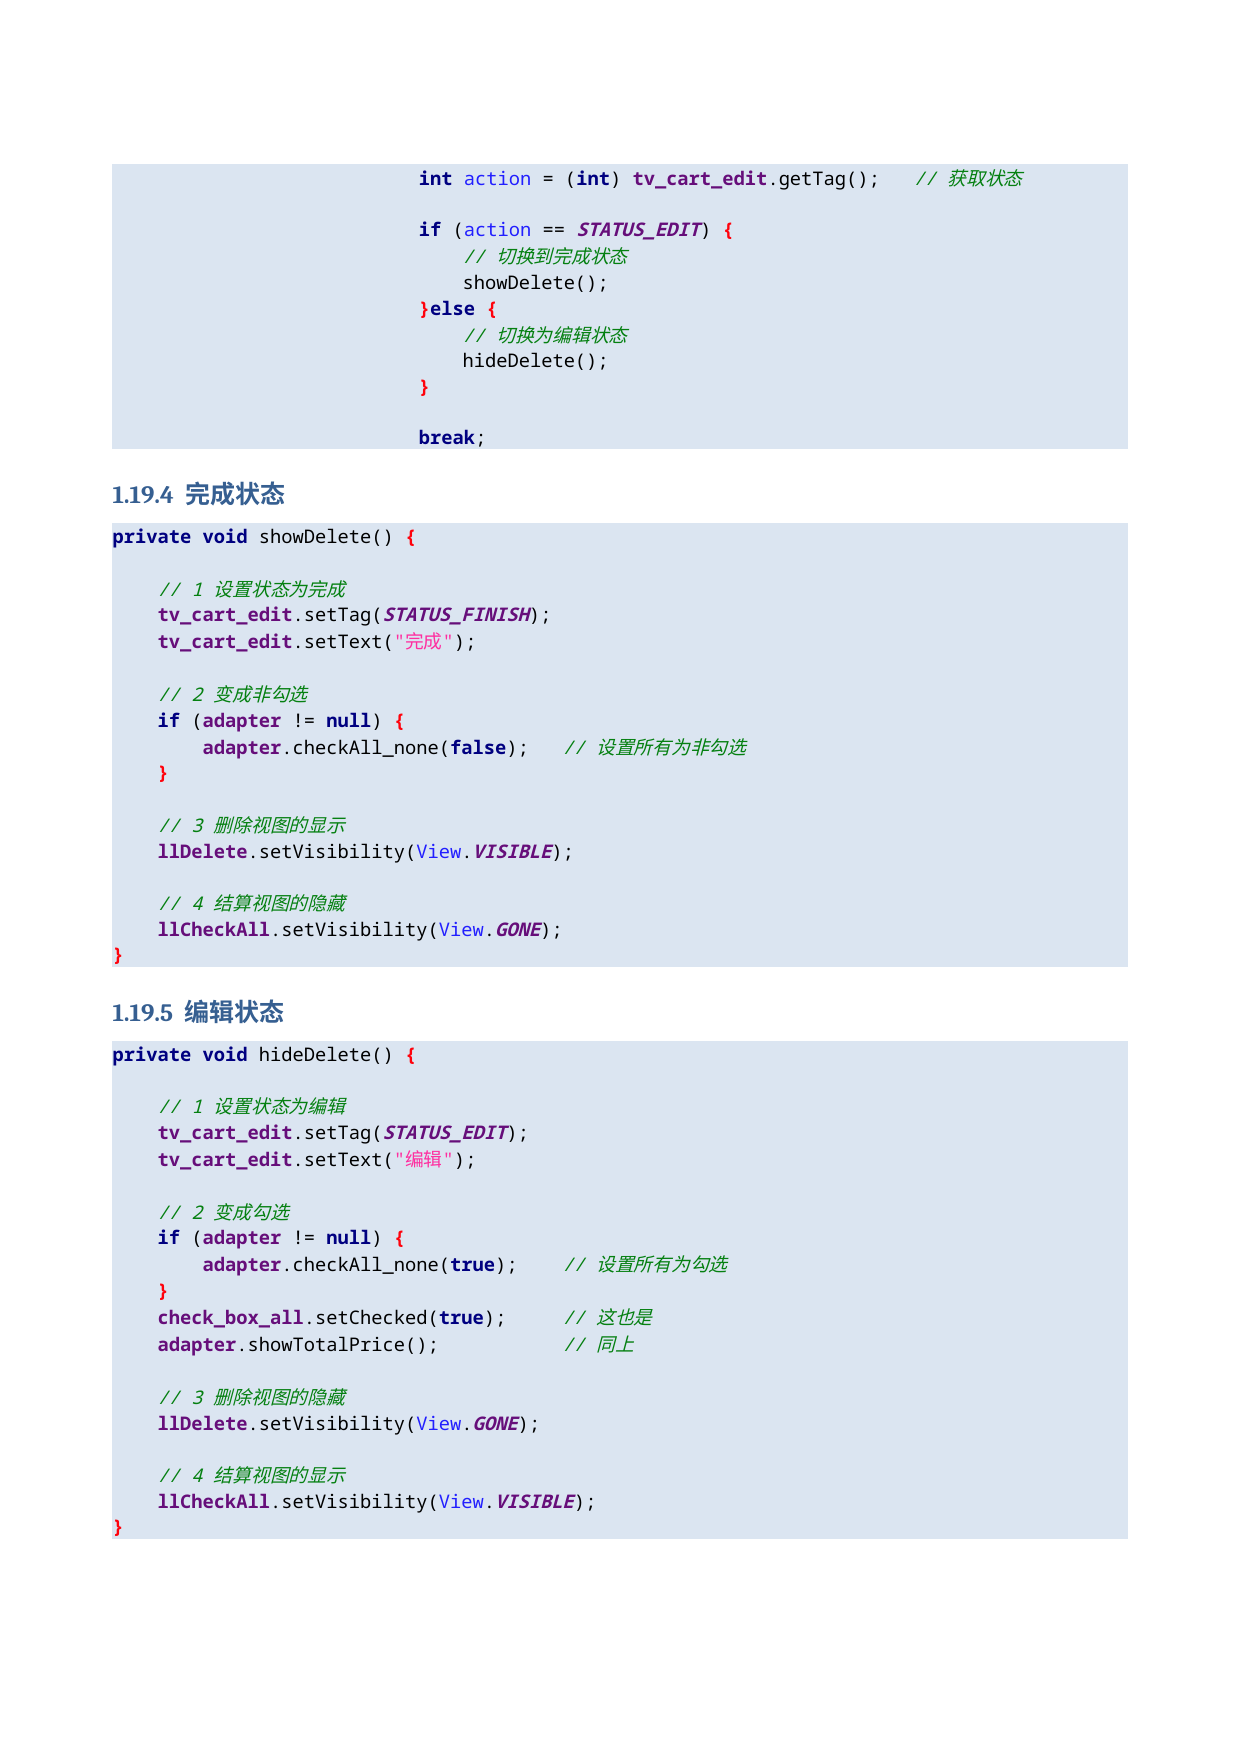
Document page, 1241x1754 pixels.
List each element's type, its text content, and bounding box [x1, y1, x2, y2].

subtitle 编辑状态 [112, 992, 1128, 1028]
text private void showDelete() { [112, 523, 1128, 549]
text break; [112, 398, 1128, 449]
subtitle 完成状态 [112, 474, 1128, 511]
text // 4 结算视图的显示 llCheckAll.setVisibility(View.VISIBLE); } [112, 1435, 1128, 1539]
text // 4 结算视图的隐藏 llCheckAll.setVisibility(View.GONE); } [112, 863, 1128, 967]
text // 1 设置状态为完成 tv_cart_edit.setTag(STATUS_FINISH); tv_cart_edit.setText("完成"); // 2 变成非勾选 if (adapter != null) { adapter.checkAll_none(false); // 设置所有为非勾选 } [112, 549, 1128, 785]
text if (action == STATUS_EDIT) { // 切换到完成状态 showDelete(); }else { // 切换为编辑状态 hideDelete(); } [112, 191, 1128, 398]
text private void hideDelete() { [112, 1041, 1128, 1066]
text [112, 164, 1128, 191]
text // 3 删除视图的显示 llDelete.setVisibility(View.VISIBLE); [112, 785, 1128, 863]
text // 1 设置状态为编辑 tv_cart_edit.setTag(STATUS_EDIT); tv_cart_edit.setText("编辑"); // 2 变成勾选 if (adapter != null) { adapter.checkAll_none(true); // 设置所有为勾选 } check_box_all.setChecked(true); // 这也是 adapter.showTotalPrice(); // 同上 // 3 删除视图的隐藏 llDelete.setVisibility(View.GONE); [112, 1066, 1128, 1435]
